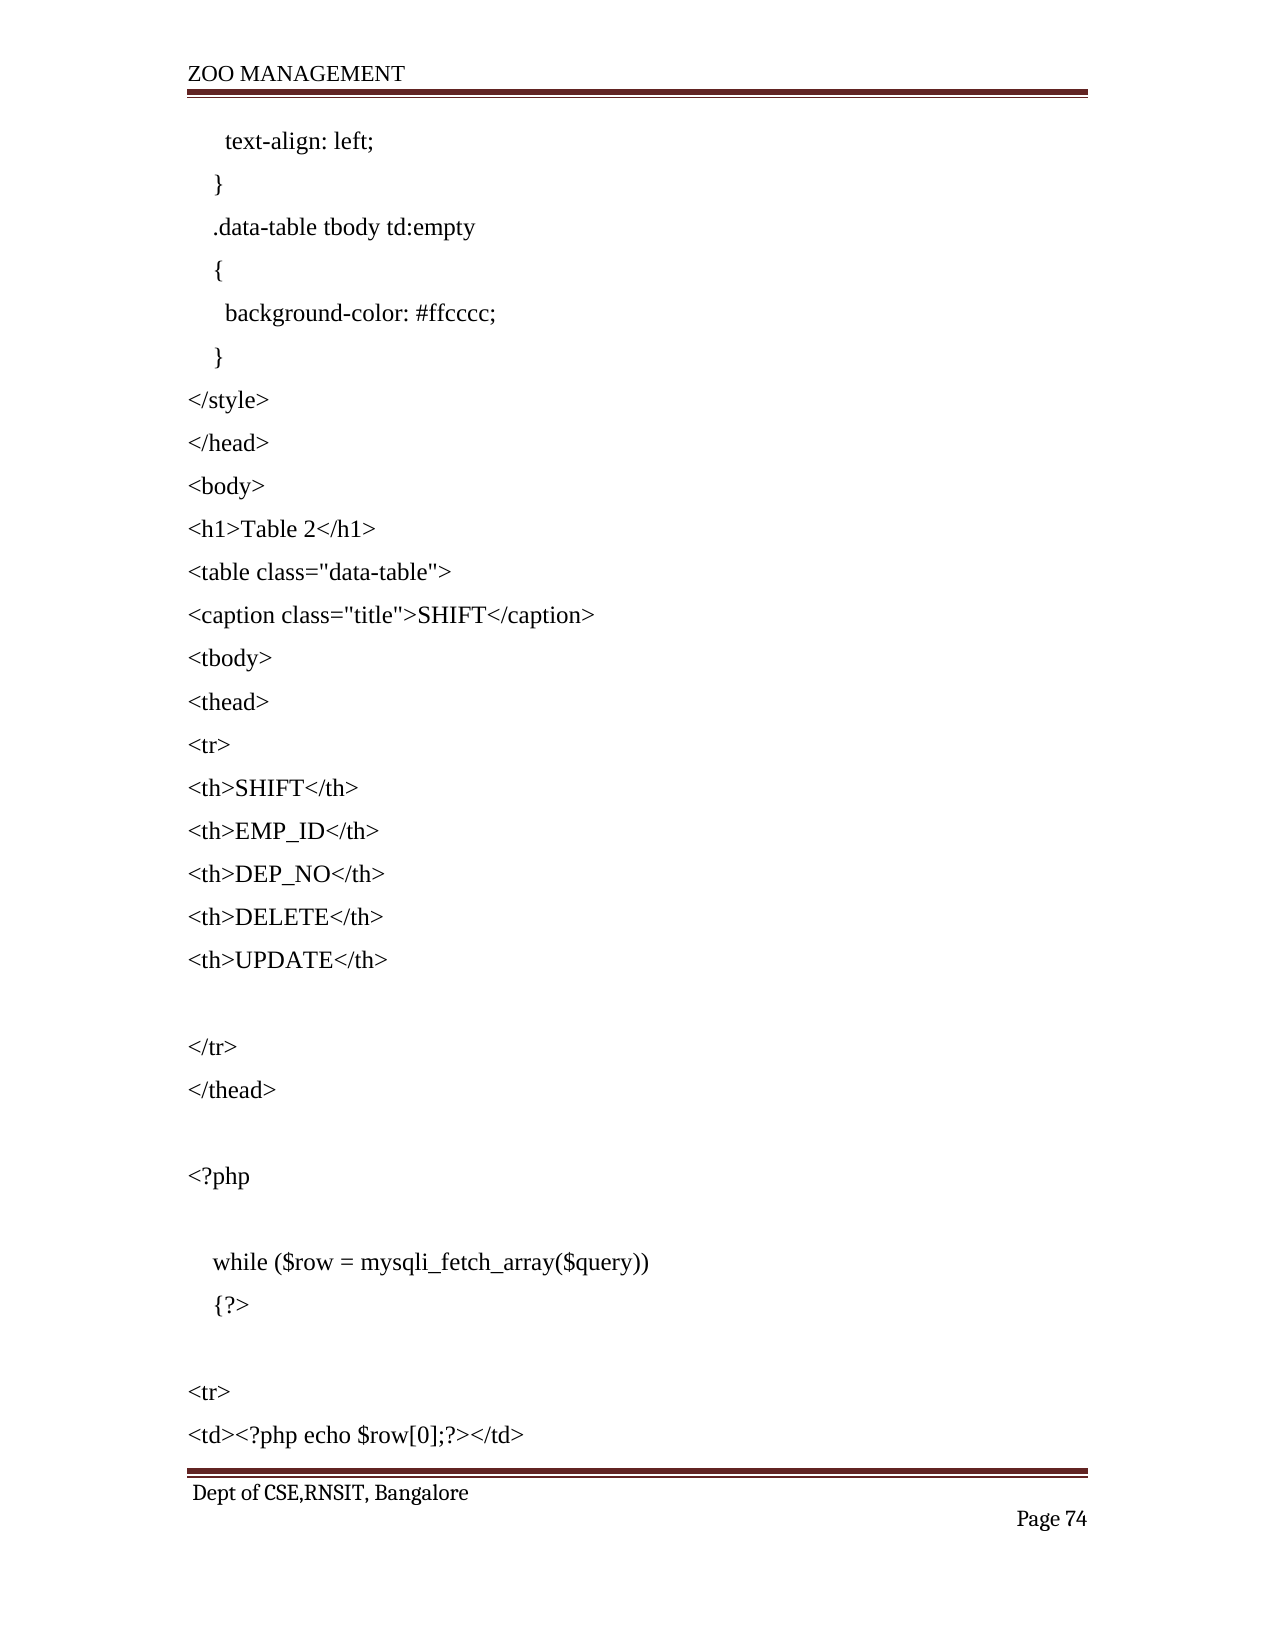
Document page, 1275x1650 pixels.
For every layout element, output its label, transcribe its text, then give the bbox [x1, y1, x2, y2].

text <tbody> [187, 643, 1088, 672]
text .data-table tbody td:empty [187, 212, 1088, 241]
text <th>SHIFT</th> [187, 773, 1088, 802]
text {?> [187, 1290, 1088, 1319]
text { [187, 255, 1088, 284]
text <h1>Table 2</h1> [187, 514, 1088, 543]
text } [187, 342, 1088, 370]
text } [187, 169, 1088, 198]
text <body> [187, 471, 1088, 500]
text <tr> [187, 730, 1088, 758]
text <td><?php echo $row[0];?></td> [187, 1420, 1088, 1448]
text <th>EMP_ID</th> [187, 816, 1088, 845]
text <th>DELETE</th> [187, 902, 1088, 931]
text <tr> [187, 1377, 1088, 1405]
text </head> [187, 428, 1088, 457]
text </thead> [187, 1075, 1088, 1103]
text text-align: left; [187, 126, 1088, 155]
text while ($row = mysqli_fetch_array($query)) [187, 1247, 1088, 1276]
text <thead> [187, 687, 1088, 715]
text <th>UPDATE</th> [187, 945, 1088, 974]
text </tr> [187, 1032, 1088, 1060]
text <?php [187, 1161, 1088, 1190]
text <caption class="title">SHIFT</caption> [187, 600, 1088, 629]
text <th>DEP_NO</th> [187, 859, 1088, 888]
text background-color: #ffcccc; [187, 298, 1088, 327]
text <table class="data-table"> [187, 557, 1088, 586]
text </style> [187, 385, 1088, 413]
